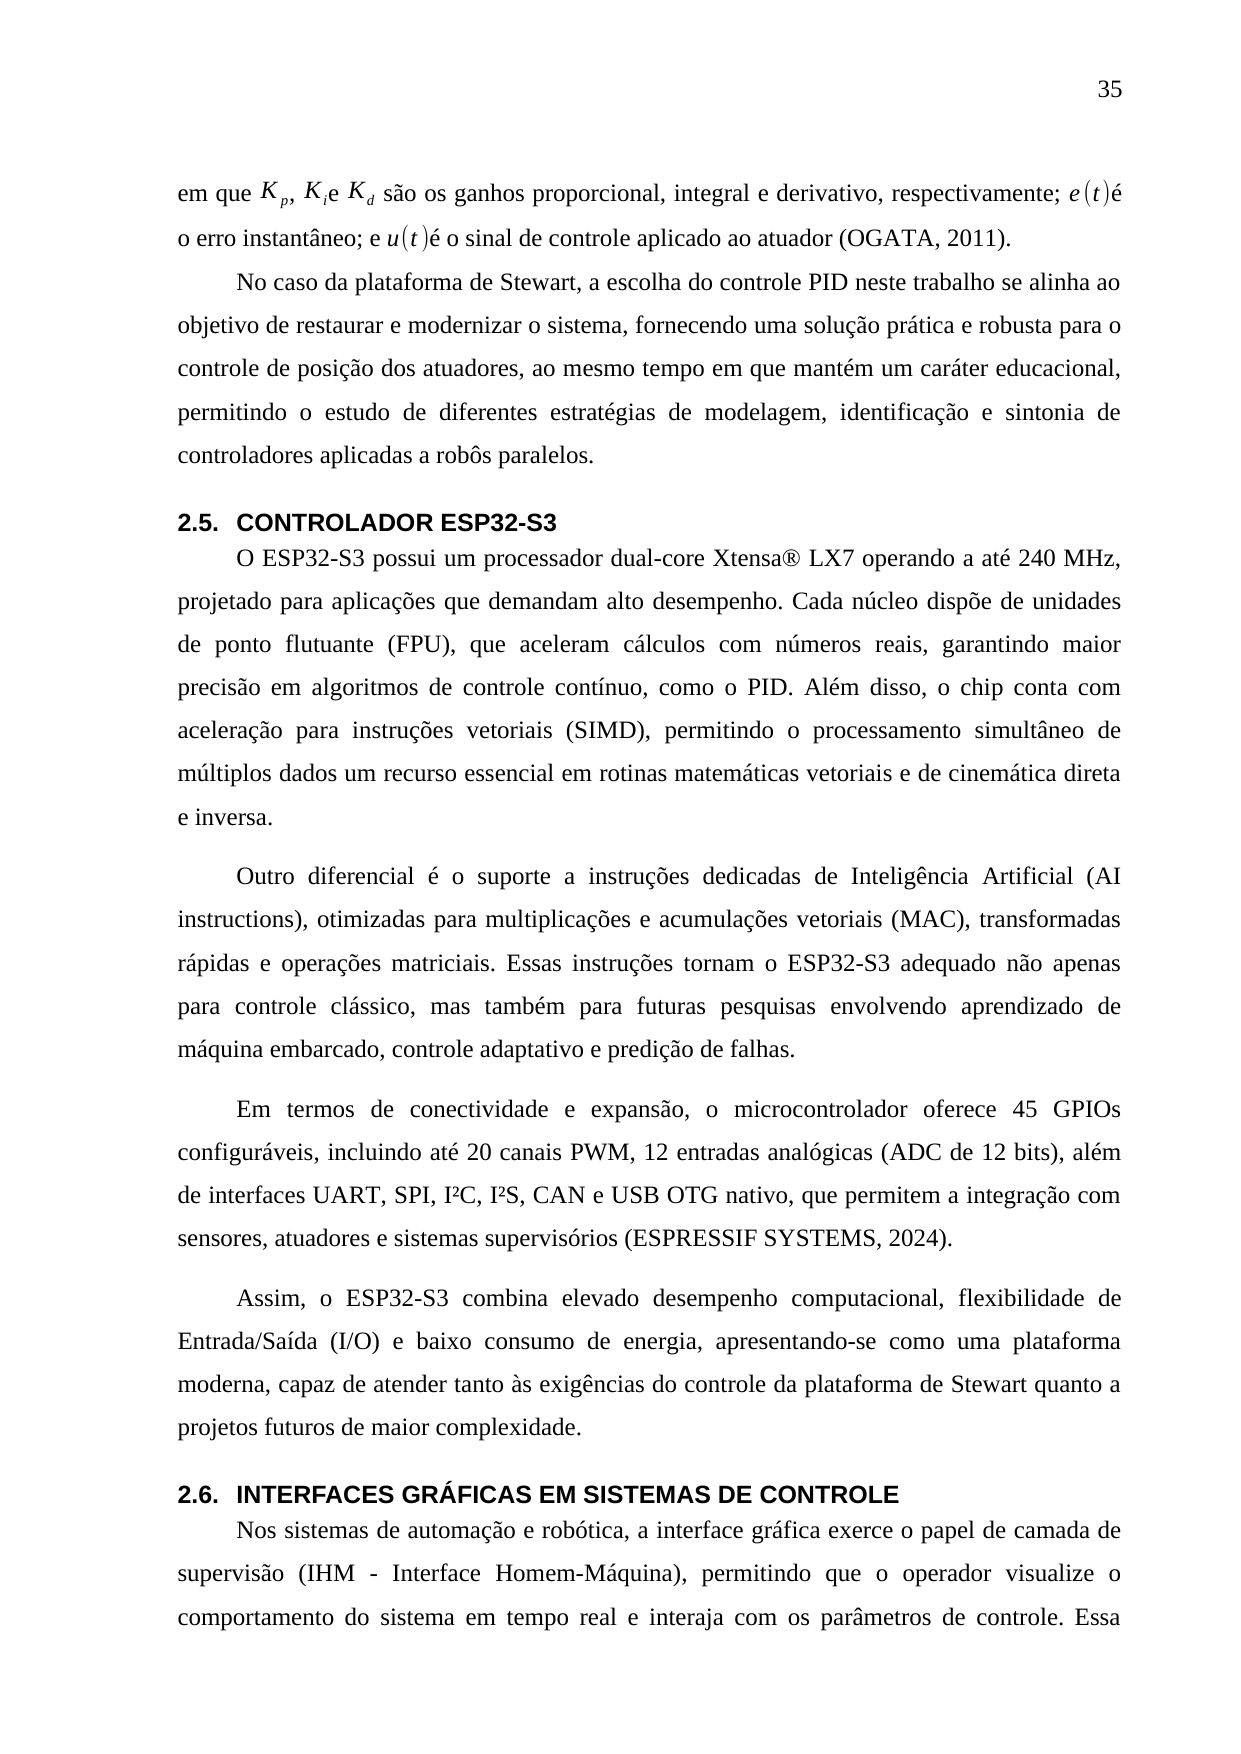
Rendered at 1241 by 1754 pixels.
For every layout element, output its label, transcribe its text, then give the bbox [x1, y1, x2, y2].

text CONTROLADOR ESP32-S3 [177, 508, 1122, 537]
text em que , e são os ganhos proporcional, integral e derivativo, respectivamente; é o erro instantâneo; e é o sinal de controle aplicado ao atuador (OGATA, 2011). [177, 177, 1122, 253]
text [177, 1515, 1122, 1630]
text Outro diferencial é o suporte a instruções dedicadas de Inteligência Artificial (AI instructions), otimizadas para multiplicações e acumulações vetoriais (MAC), transformadas rápidas e operações matriciais. Essas instruções tornam o ESP32-S3 adequado não apenas para controle clássico, mas também para futuras pesquisas envolvendo aprendizado de máquina embarcado, controle adaptativo e predição de falhas. [177, 861, 1122, 1063]
text No caso da plataforma de Stewart, a escolha do controle PID neste trabalho se alinha ao objetivo de restaurar e modernizar o sistema, fornecendo uma solução prática e robusta para o controle de posição dos atuadores, ao mesmo tempo em que mantém um caráter educacional, permitindo o estudo de diferentes estratégias de modelagem, identificação e sintonia de controladores aplicadas a robôs paralelos. [177, 267, 1122, 468]
text Interfaces Gráficas em Sistemas de Controle [177, 1480, 1122, 1509]
text O ESP32-S3 possui um processador dual-core Xtensa® LX7 operando a até 240 MHz, projetado para aplicações que demandam alto desempenho. Cada núcleo dispõe de unidades de ponto flutuante (FPU), que aceleram cálculos com números reais, garantindo maior precisão em algoritmos de controle contínuo, como o PID. Além disso, o chip conta com aceleração para instruções vetoriais (SIMD), permitindo o processamento simultâneo de múltiplos dados um recurso essencial em rotinas matemáticas vetoriais e de cinemática direta e inversa. [177, 543, 1122, 830]
text Assim, o ESP32-S3 combina elevado desempenho computacional, flexibilidade de Entrada/Saída (I/O) e baixo consumo de energia, apresentando-se como uma plataforma moderna, capaz de atender tanto às exigências do controle da plataforma de Stewart quanto a projetos futuros de maior complexidade. [177, 1283, 1122, 1441]
text Em termos de conectividade e expansão, o microcontrolador oferece 45 GPIOs configuráveis, incluindo até 20 canais PWM, 12 entradas analógicas (ADC de 12 bits), além de interfaces UART, SPI, I²C, I²S, CAN e USB OTG nativo, que permitem a integração com sensores, atuadores e sistemas supervisórios (ESPRESSIF SYSTEMS, 2024). [177, 1094, 1122, 1252]
